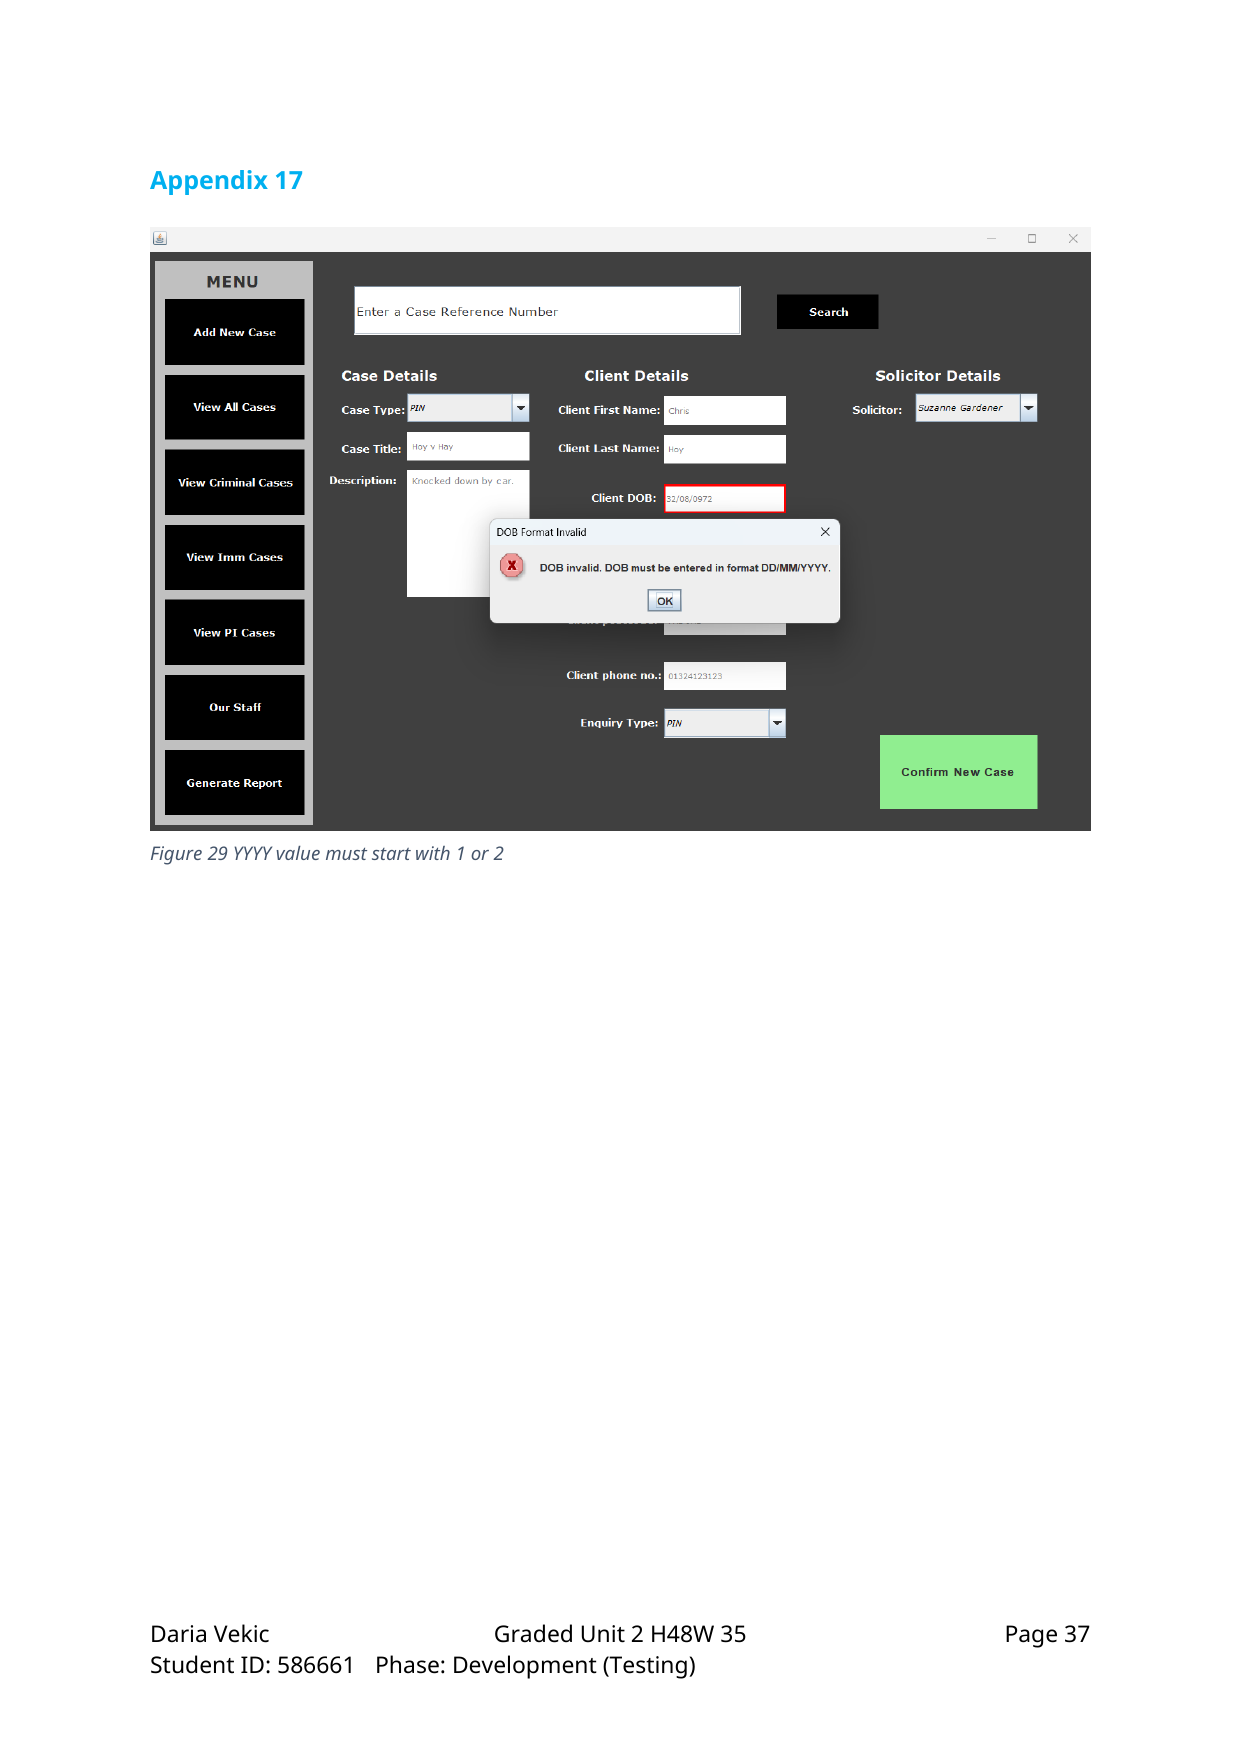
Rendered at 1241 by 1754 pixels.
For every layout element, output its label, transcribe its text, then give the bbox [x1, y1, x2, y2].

picture [150, 227, 1091, 831]
subtitle Appendix 17 [150, 162, 1090, 197]
